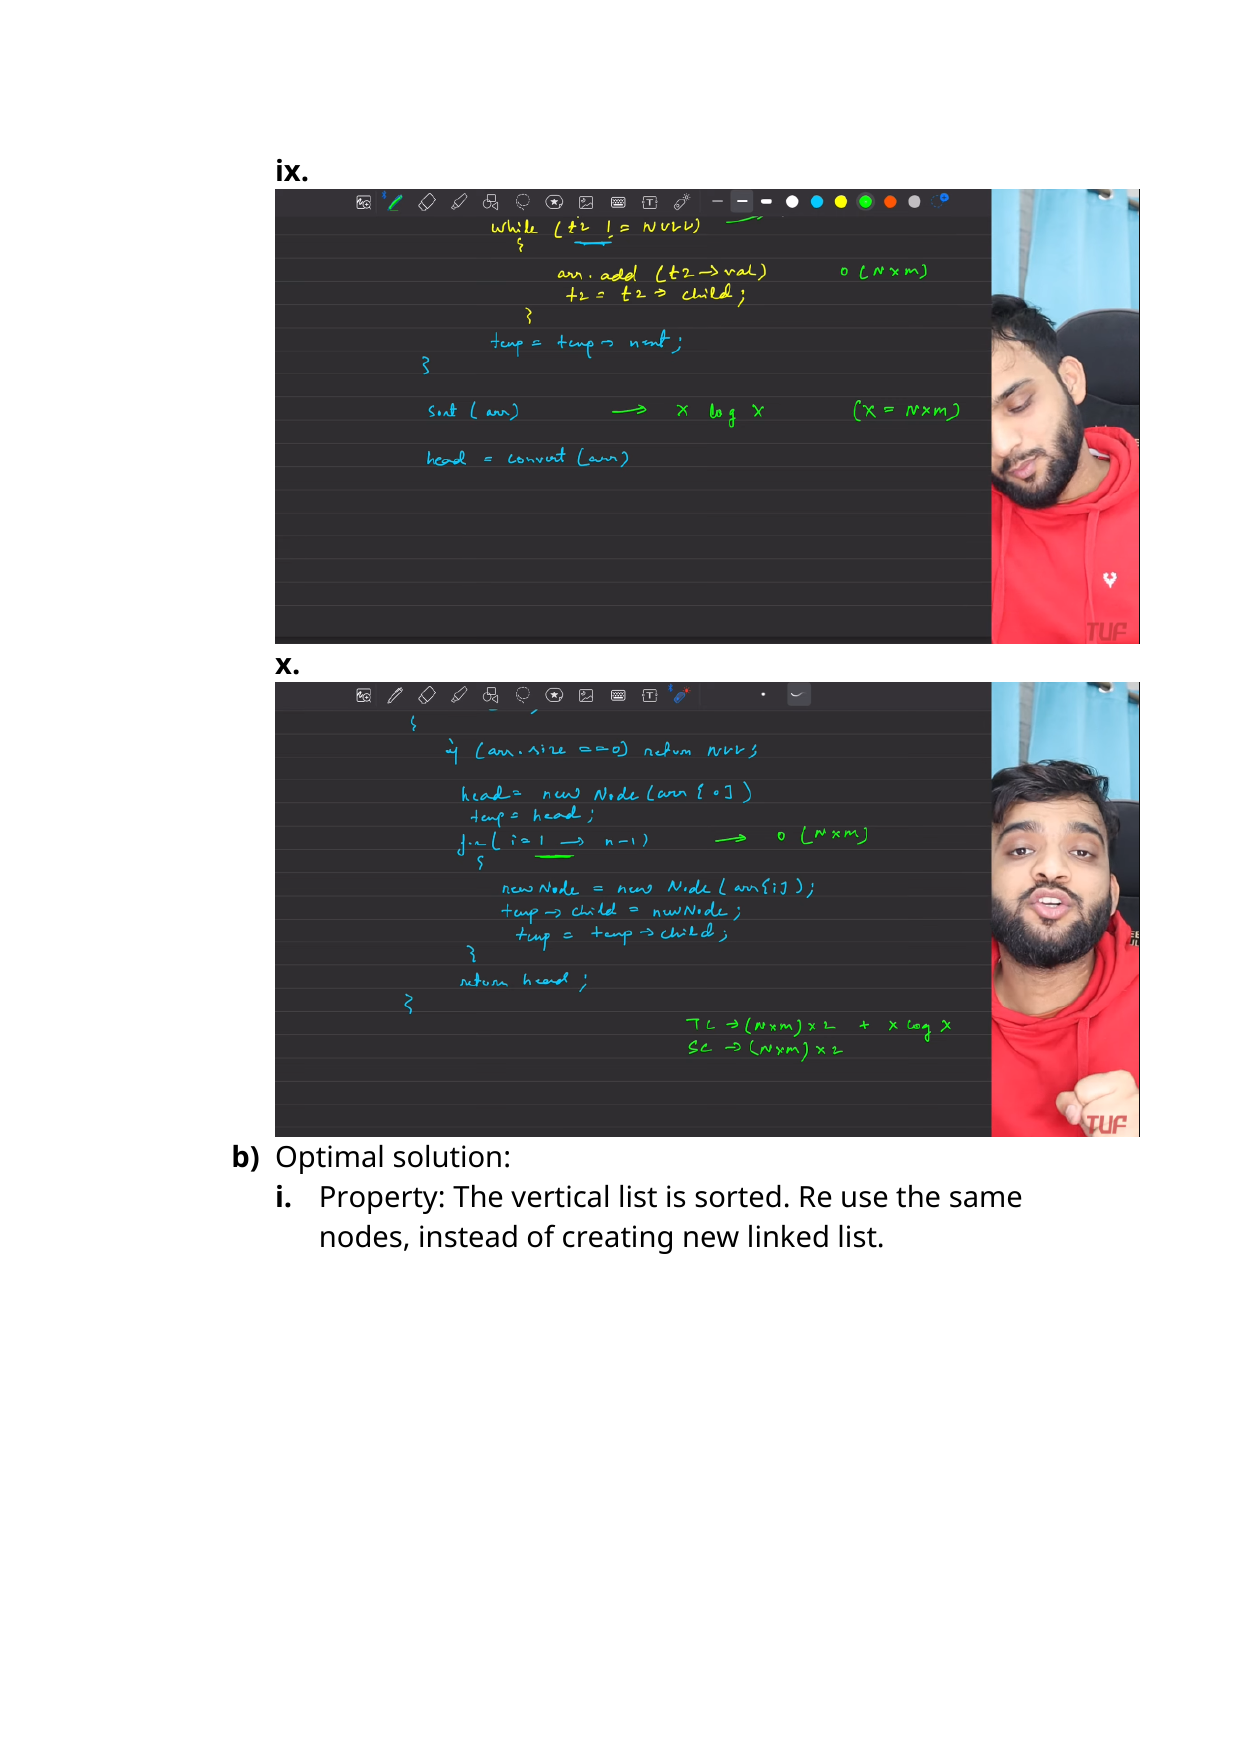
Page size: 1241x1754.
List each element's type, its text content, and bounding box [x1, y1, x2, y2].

picture [275, 682, 1140, 1137]
list Optimal solution: [231, 1136, 1053, 1176]
picture [275, 189, 1140, 644]
list Property: The vertical list is sorted. Re use the same nodes, instead of creating new linked list. [275, 1176, 1053, 1256]
